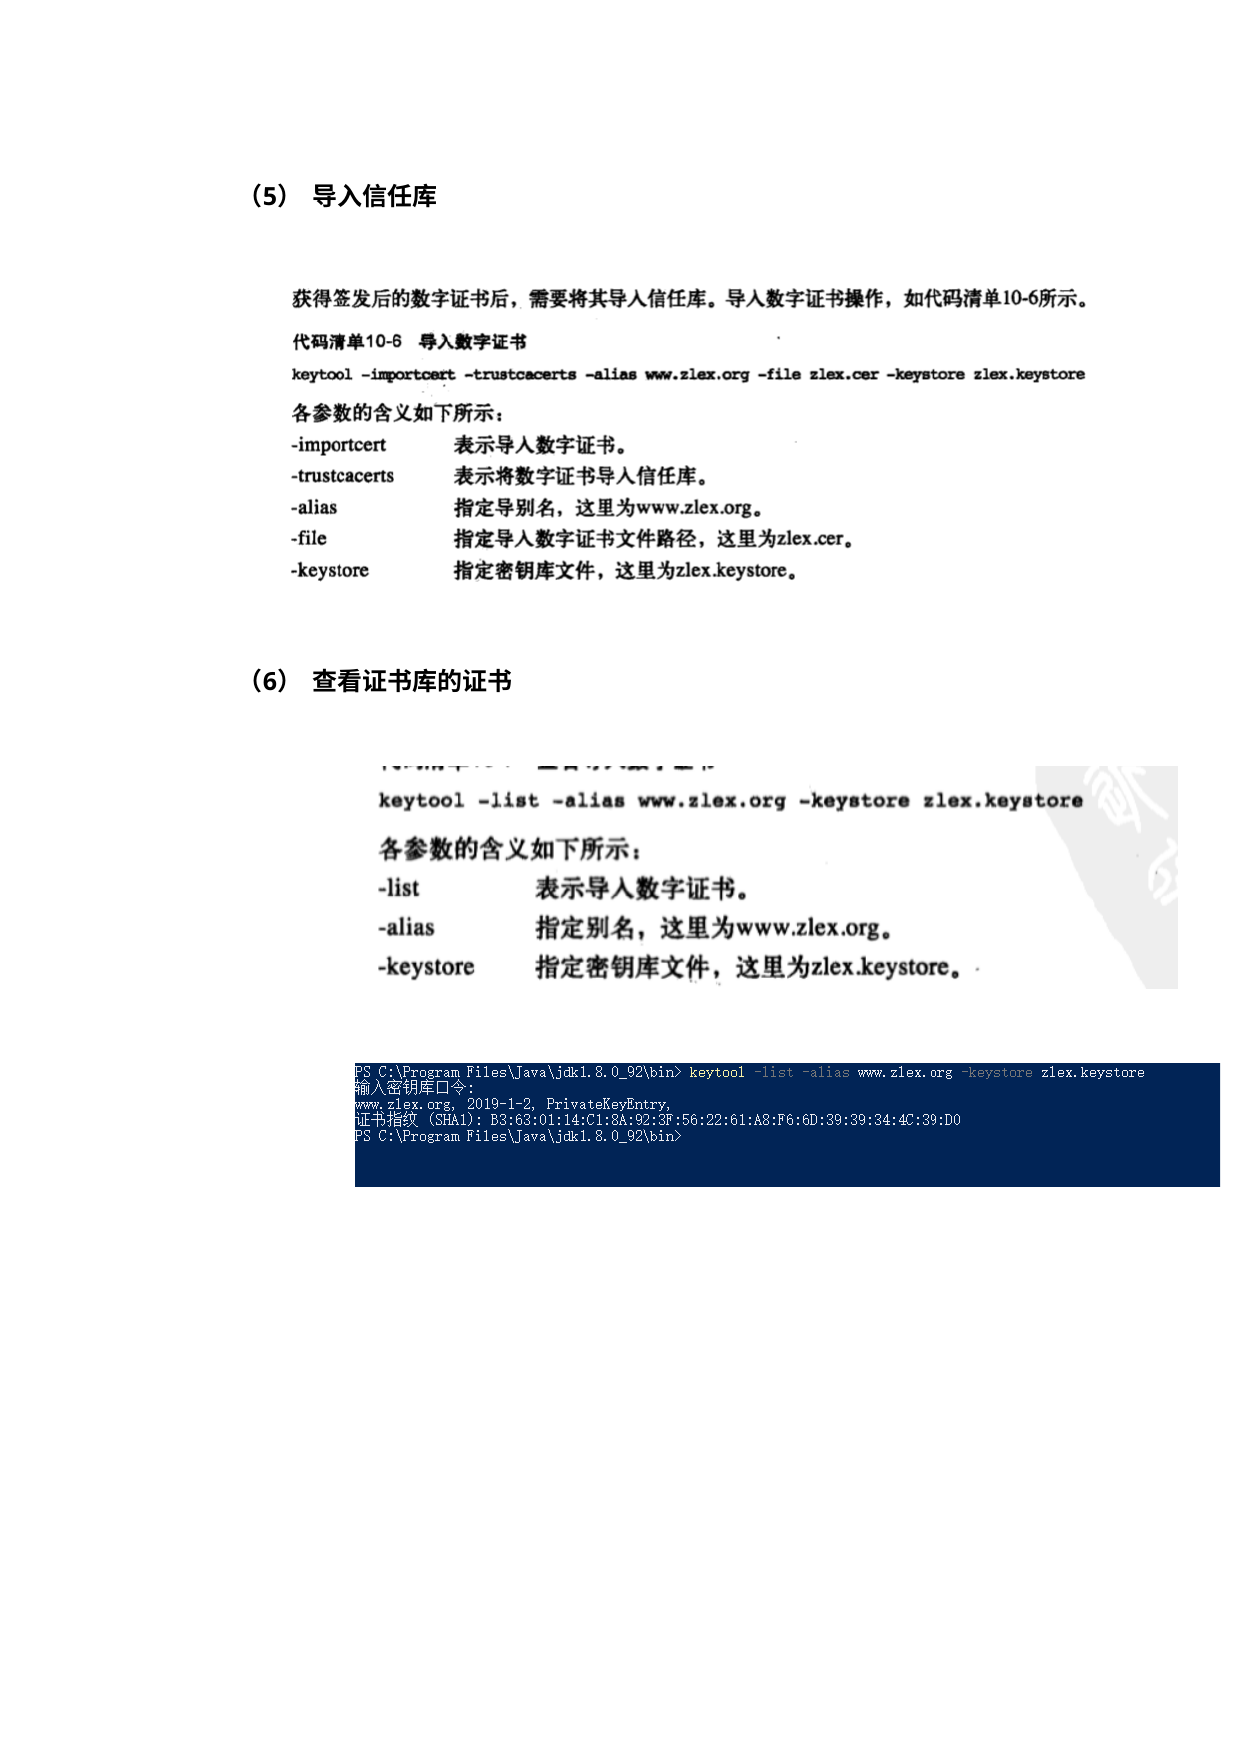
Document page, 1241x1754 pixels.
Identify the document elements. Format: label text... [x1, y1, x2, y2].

picture [312, 766, 1178, 989]
picture [231, 280, 1097, 587]
subtitle 导入信任库 [238, 162, 1053, 227]
picture [355, 1063, 1221, 1187]
subtitle 查看证书库的证书 [238, 647, 1053, 712]
